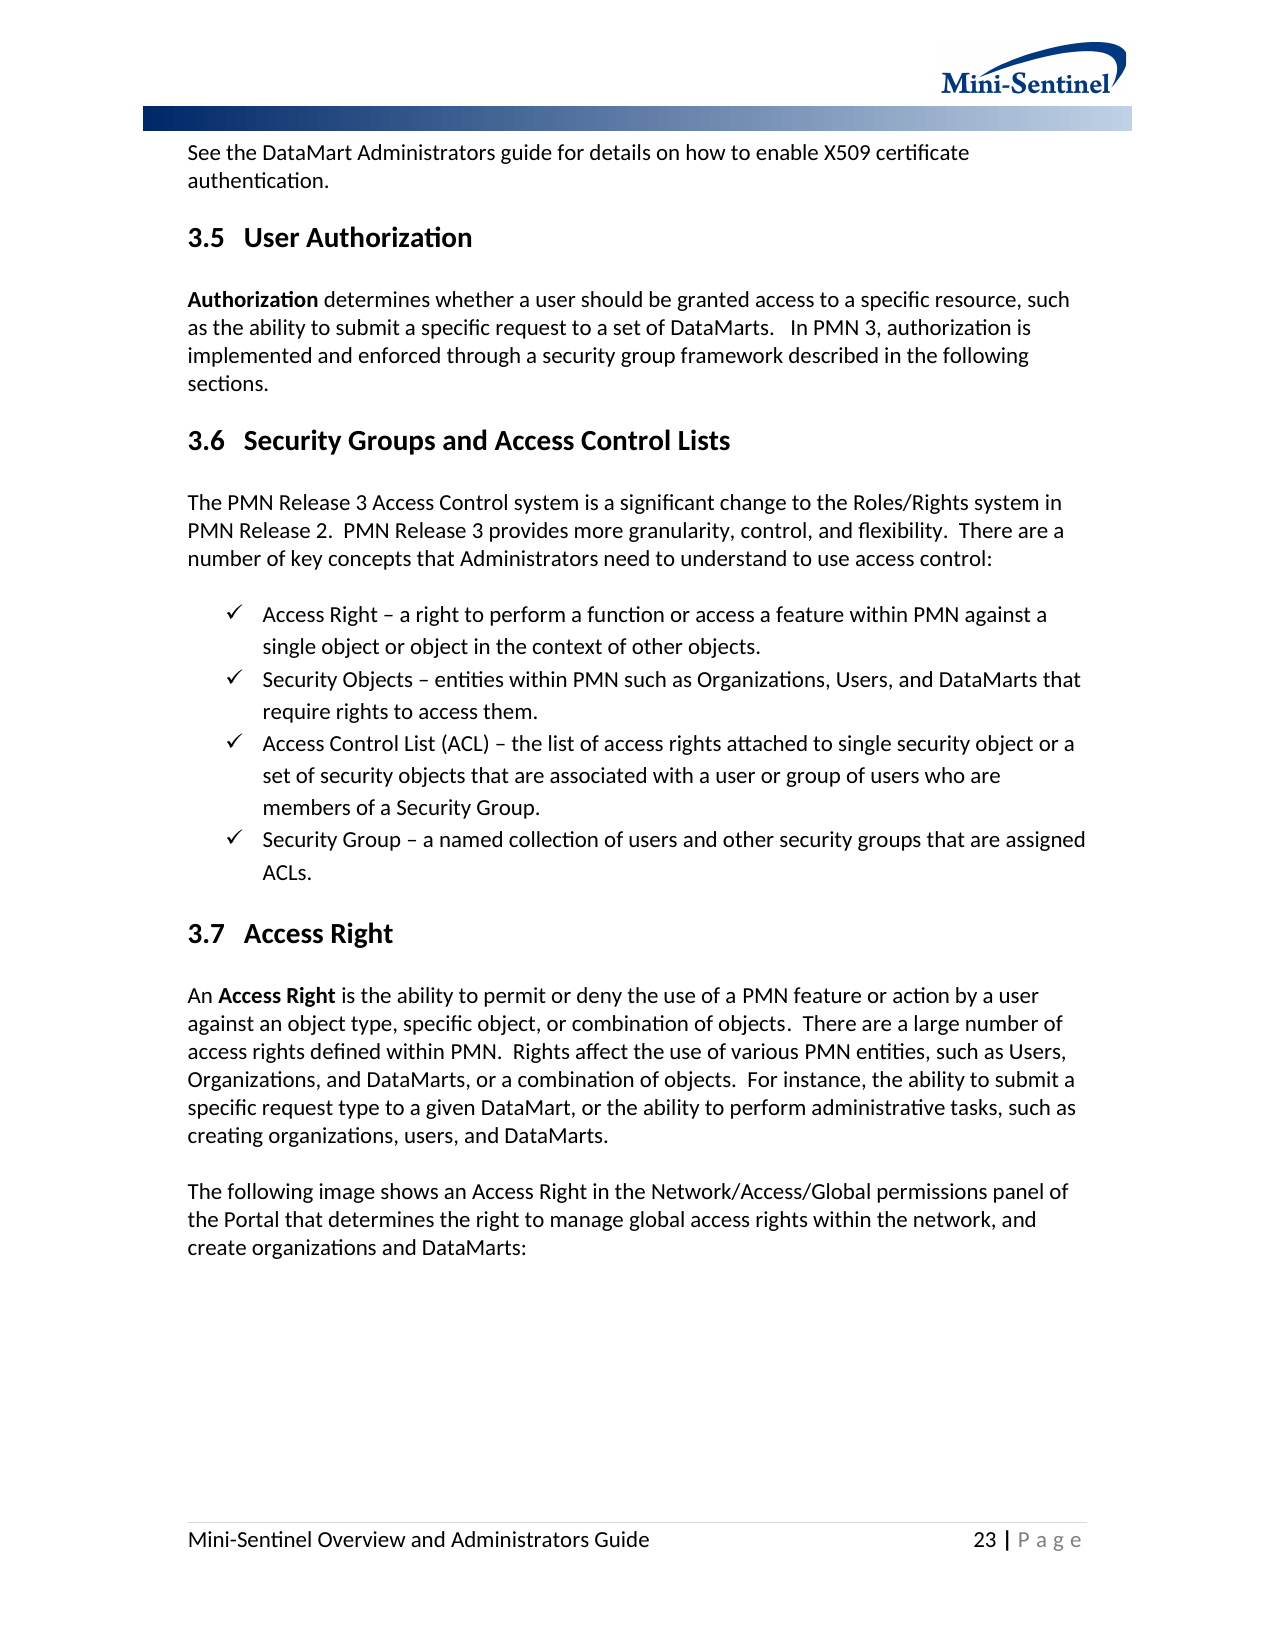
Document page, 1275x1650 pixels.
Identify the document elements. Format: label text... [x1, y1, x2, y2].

text The PMN Release 3 Access Control system is a significant change to the Roles/Rights system in PMN Release 2. PMN Release 3 provides more granularity, control, and flexibility. There are a number of key concepts that Administrators need to understand to use access control: [187, 488, 1087, 572]
list Access Right – a right to perform a function or access a feature within PMN against a single object or object in the context of other objects. [225, 600, 1087, 661]
subtitle Security Groups and Access Control Lists [187, 422, 1087, 458]
list Security Objects – entities within PMN such as Organizations, Users, and DataMarts that require rights to access them. [225, 665, 1087, 725]
text The following image shows an Access Right in the Network/Access/Global permissions panel of the Portal that determines the right to manage global access rights within the network, and create organizations and DataMarts: [187, 1177, 1087, 1261]
subtitle User Authorization [187, 219, 1087, 255]
list Access Control List (ACL) – the list of access rights attached to single security object or a set of security objects that are associated with a user or group of users who are members of a Security Group. [225, 729, 1087, 821]
text Authorization determines whether a user should be granted access to a specific resource, such as the ability to submit a specific request to a set of DataMarts. In PMN 3, authorization is implemented and enforced through a security group framework described in the following sections. [187, 285, 1087, 397]
text See the DataMart Administrators guide for details on how to enable X509 certificate authentication. [187, 138, 1087, 194]
subtitle Access Right [187, 915, 1087, 951]
text An Access Right is the ability to permit or deny the use of a PMN feature or action by a user against an object type, specific object, or combination of objects. There are a large number of access rights defined within PMN. Rights affect the use of various PMN entities, such as Users, Organizations, and DataMarts, or a combination of objects. For instance, the ability to submit a specific request type to a given DataMart, or the ability to perform administrative tasks, such as creating organizations, users, and DataMarts. [187, 981, 1087, 1149]
picture [941, 42, 1127, 96]
list Security Group – a named collection of users and other security groups that are assigned ACLs. [225, 826, 1087, 886]
